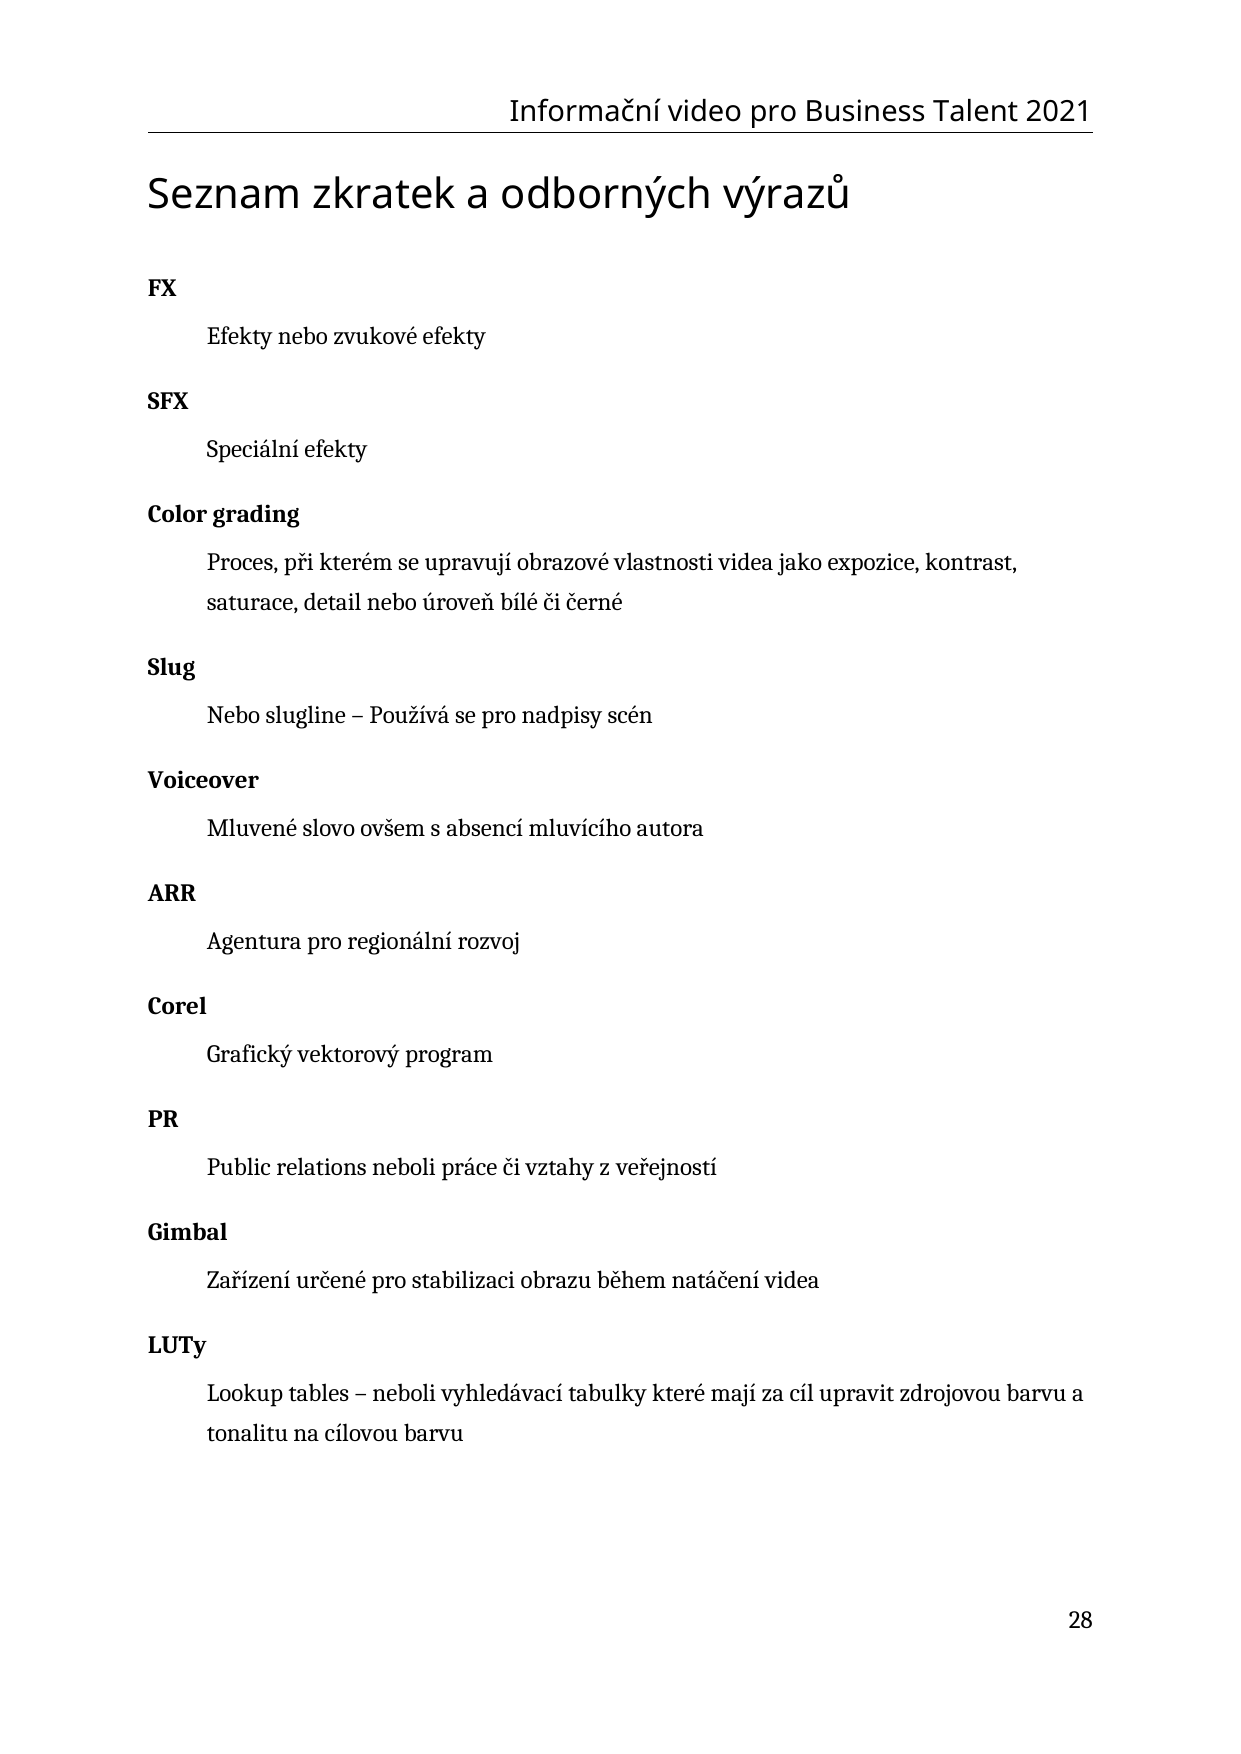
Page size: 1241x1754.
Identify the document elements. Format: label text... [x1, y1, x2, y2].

text Voiceover [148, 766, 1093, 795]
text Agentura pro regionální rozvoj [207, 927, 1093, 956]
text PR [148, 1105, 1093, 1134]
text Gimbal [148, 1218, 1093, 1247]
text Speciální efekty [207, 435, 1093, 464]
text Corel [148, 992, 1093, 1021]
text Mluvené slovo ovšem s absencí mluvícího autora [207, 814, 1093, 843]
text LUTy [148, 1331, 1093, 1359]
text SFX [148, 387, 1093, 416]
text Lookup tables – neboli vyhledávací tabulky které mají za cíl upravit zdrojovou barvu a tonalitu na cílovou barvu [207, 1378, 1093, 1447]
text Zařízení určené pro stabilizaci obrazu během natáčení videa [207, 1266, 1093, 1294]
text Efekty nebo zvukové efekty [207, 322, 1093, 351]
text Color grading [148, 500, 1093, 529]
text Nebo slugline – Používá se pro nadpisy scén [207, 701, 1093, 730]
text Grafický vektorový program [207, 1040, 1093, 1068]
text FX [148, 274, 1093, 303]
text Public relations neboli práce či vztahy z veřejností [207, 1153, 1093, 1181]
text Slug [148, 653, 1093, 682]
text ARR [148, 879, 1093, 908]
text Proces, při kterém se upravují obrazové vlastnosti videa jako expozice, kontrast, saturace, detail nebo úroveň bílé či černé [207, 548, 1093, 617]
text Seznam zkratek a odborných výrazů [148, 164, 1093, 221]
